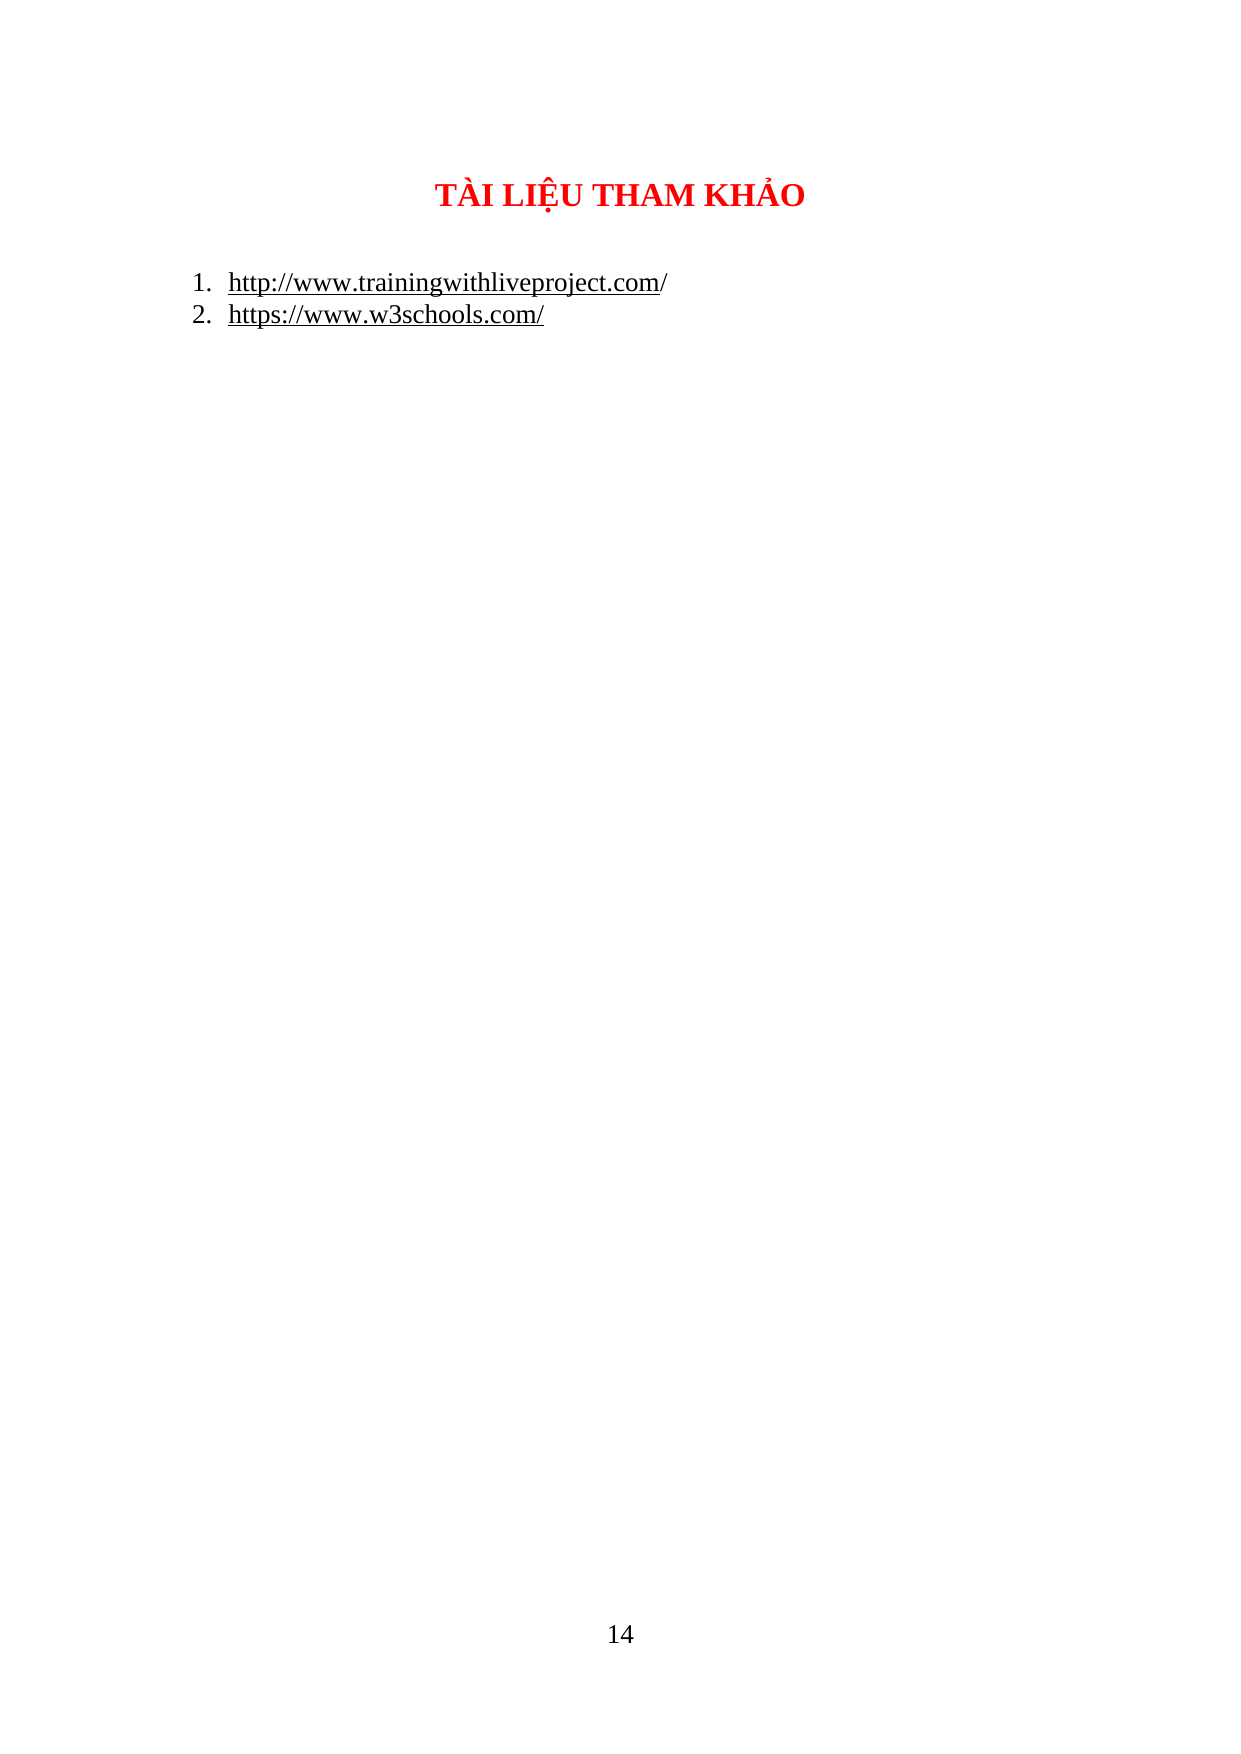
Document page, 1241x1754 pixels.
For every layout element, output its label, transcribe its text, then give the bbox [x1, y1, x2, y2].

subtitle TÀI LIỆU THAM KHẢO [150, 175, 1090, 213]
list http://www.trainingwithliveproject.com/ [192, 267, 1092, 298]
list https://www.w3schools.com/ [192, 298, 1092, 329]
